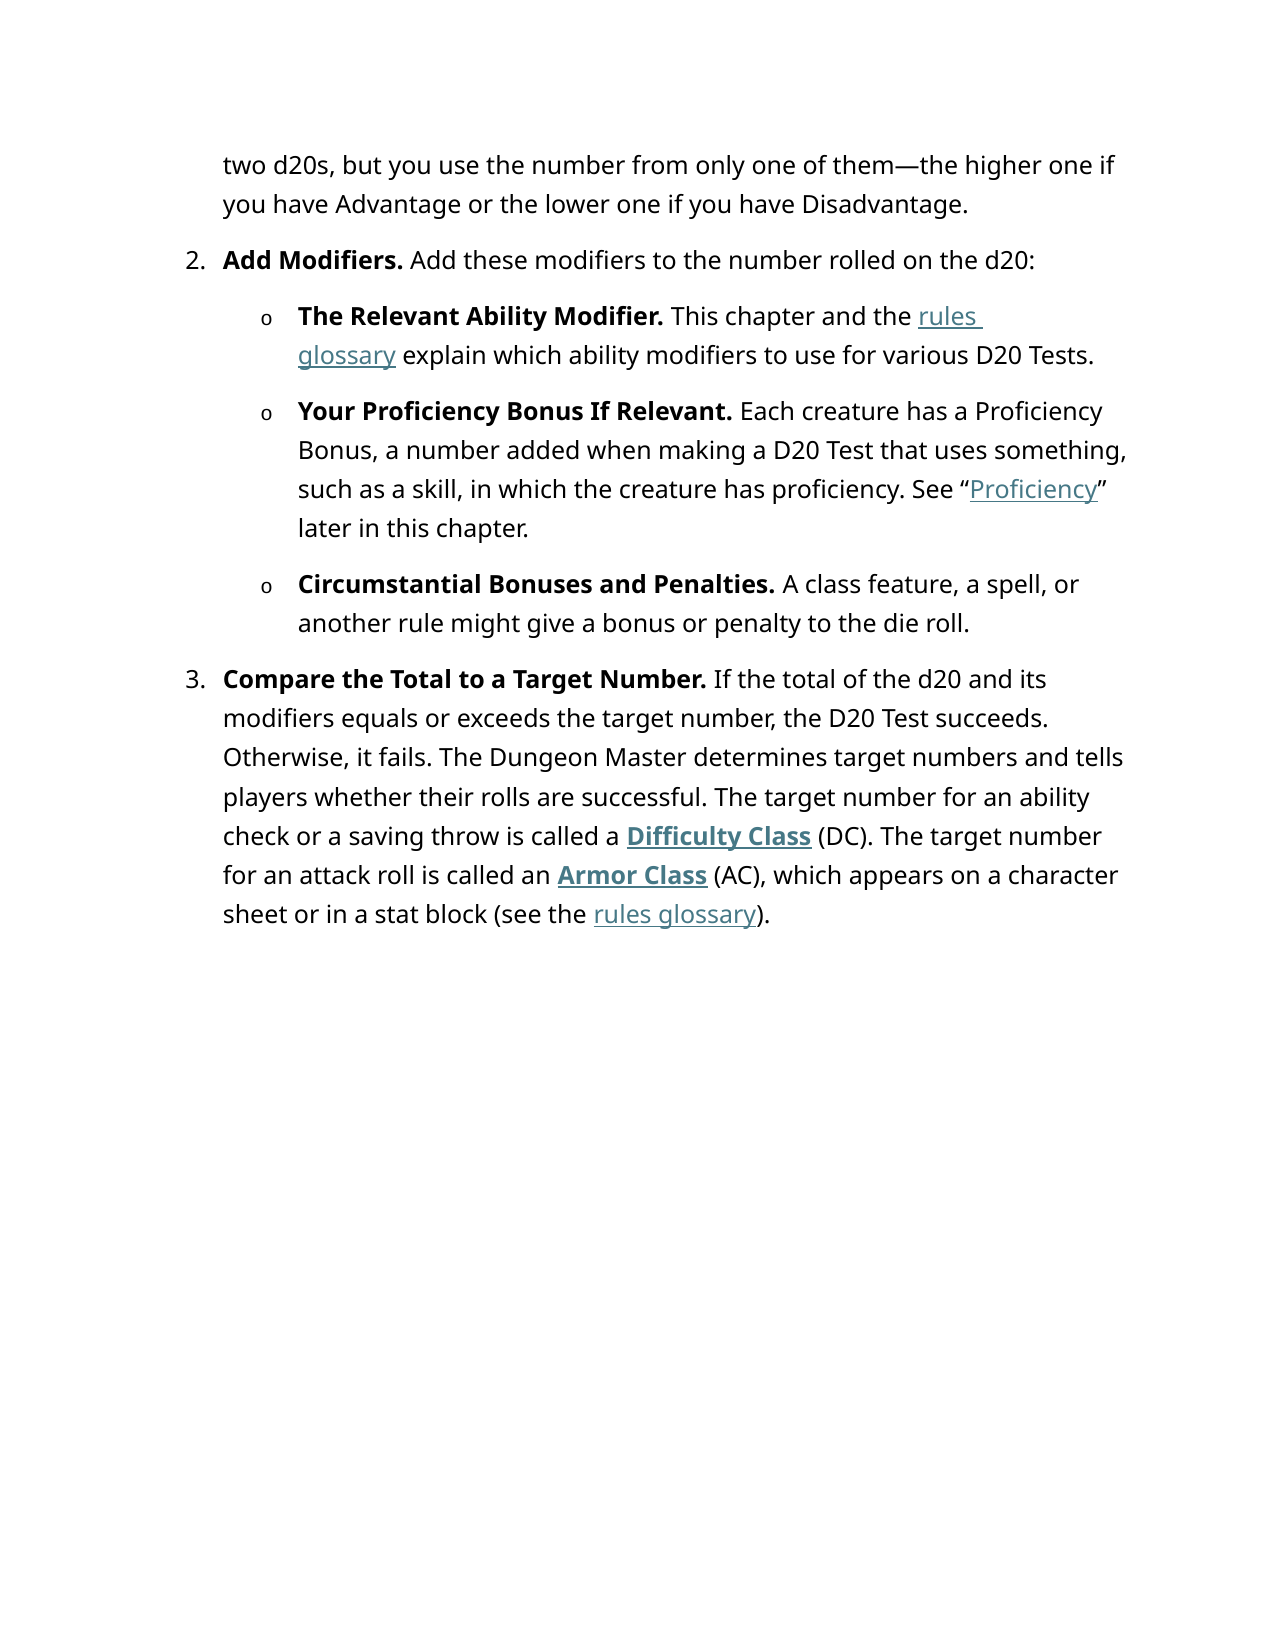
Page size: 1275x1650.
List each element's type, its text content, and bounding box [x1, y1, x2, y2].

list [185, 148, 1127, 221]
list Add Modifiers. Add these modifiers to the number rolled on the d20: [185, 243, 1127, 277]
list The Relevant Ability Modifier. This chapter and the rules glossary explain which ability modifiers to use for various D20 Tests. [260, 298, 1127, 372]
list Your Proficiency Bonus If Relevant. Each creature has a Proficiency Bonus, a number added when making a D20 Test that uses something, such as a skill, in which the creature has proficiency. See “Proficiency” later in this chapter. [260, 393, 1127, 545]
list Circumstantial Bonuses and Penalties. A class feature, a spell, or another rule might give a bonus or penalty to the die roll. [260, 567, 1127, 640]
list Compare the Total to a Target Number. If the total of the d20 and its modifiers equals or exceeds the target number, the D20 Test succeeds. Otherwise, it fails. The Dungeon Master determines target numbers and tells players whether their rolls are successful. The target number for an ability check or a saving throw is called a Difficulty Class (DC). The target number for an attack roll is called an Armor Class (AC), which appears on a character sheet or in a stat block (see the rules glossary). [185, 662, 1127, 931]
